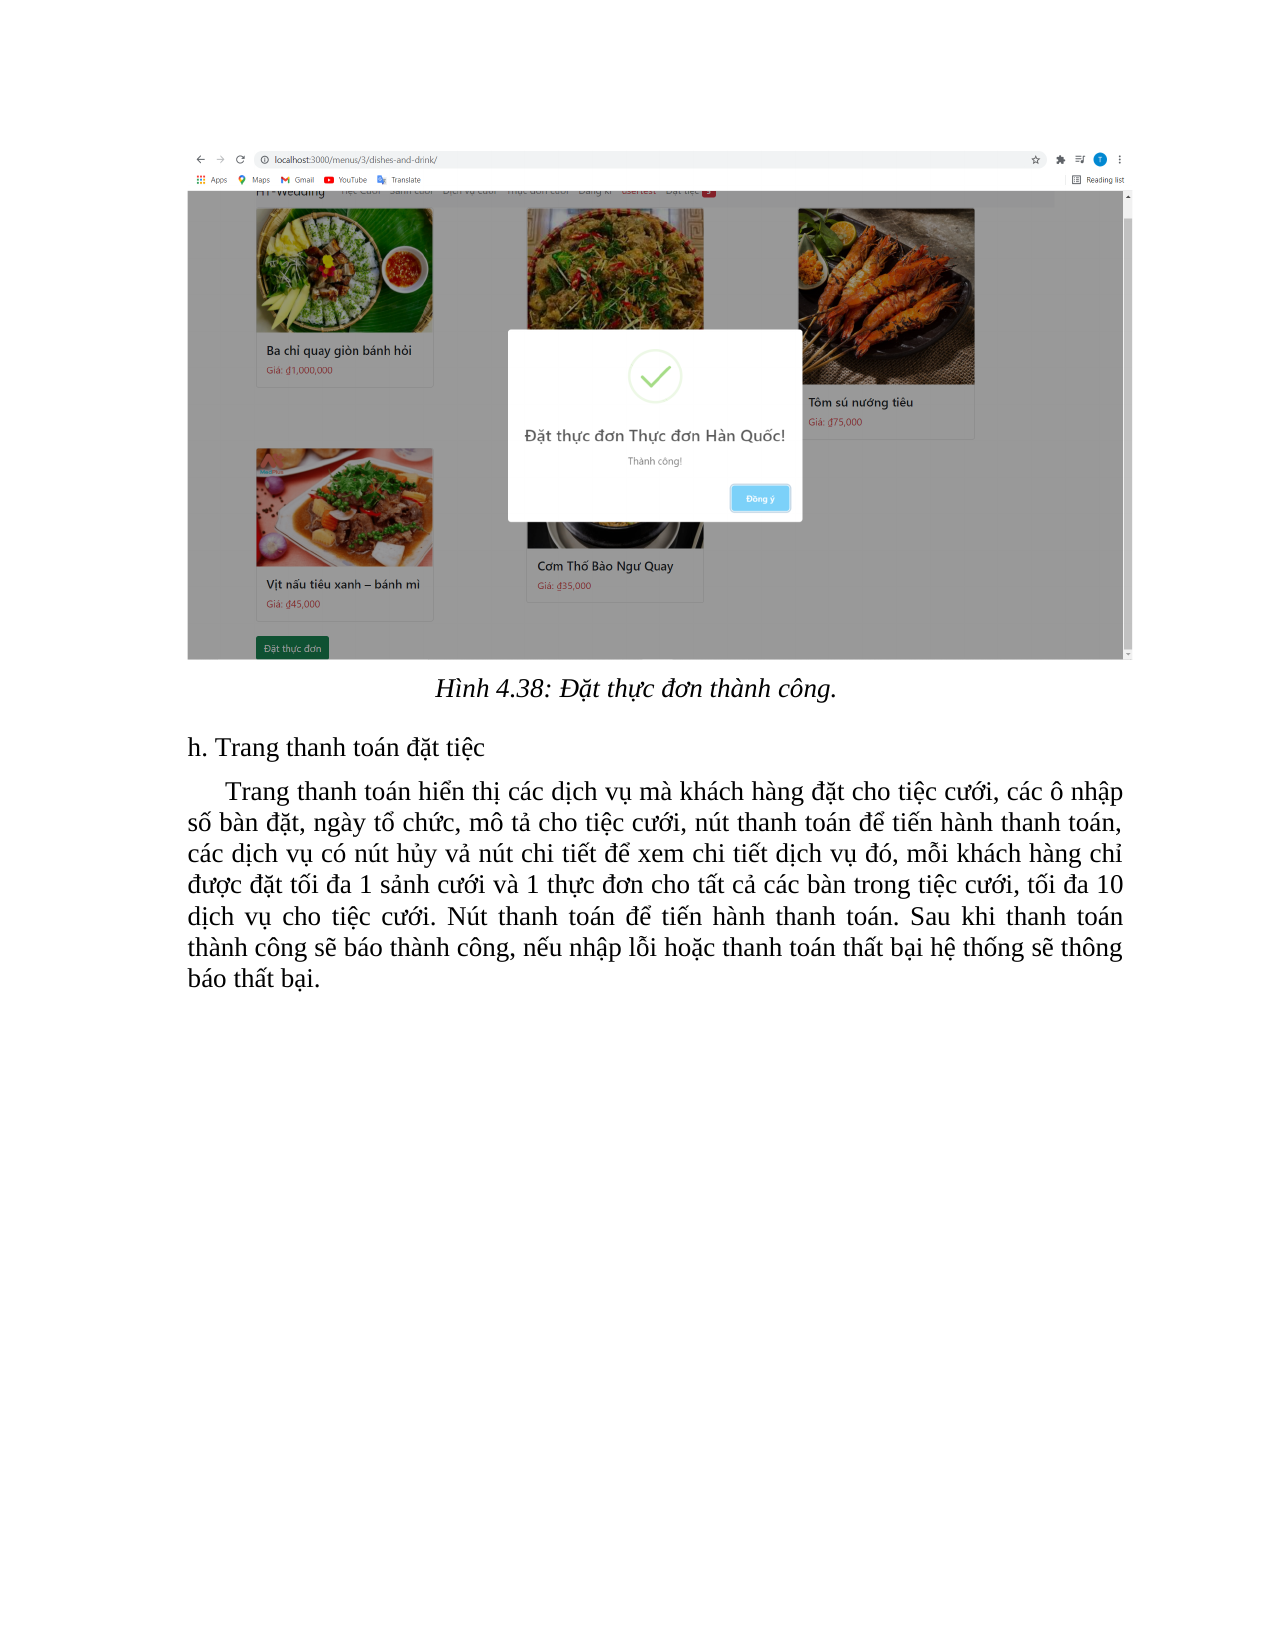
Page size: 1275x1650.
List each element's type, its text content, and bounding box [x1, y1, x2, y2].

list h. Trang thanh toán đặt tiệc [187, 732, 1125, 763]
list Trang thanh toán hiển thị các dịch vụ mà khách hàng đặt cho tiệc cưới, các ô nhập số bàn đặt, ngày tổ chức, mô tả cho tiệc cưới, nút thanh toán để tiến hành thanh toán, các dịch vụ có nút hủy vả nút chi tiết để xem chi tiết dịch vụ đó, mỗi khách hàng chỉ được đặt tối đa 1 sảnh cưới và 1 thực đơn cho tất cả các bàn trong tiệc cưới, tối đa 10 dịch vụ cho tiệc cưới. Nút thanh toán để tiến hành thanh toán. Sau khi thanh toán thành công sẽ báo thành công, nếu nhập lỗi hoặc thanh toán thất bại hệ thống sẽ thông báo thất bại. [187, 775, 1125, 993]
text Hình 4.38: Đặt thực đơn thành công. [150, 672, 1125, 703]
picture [187, 150, 1133, 660]
